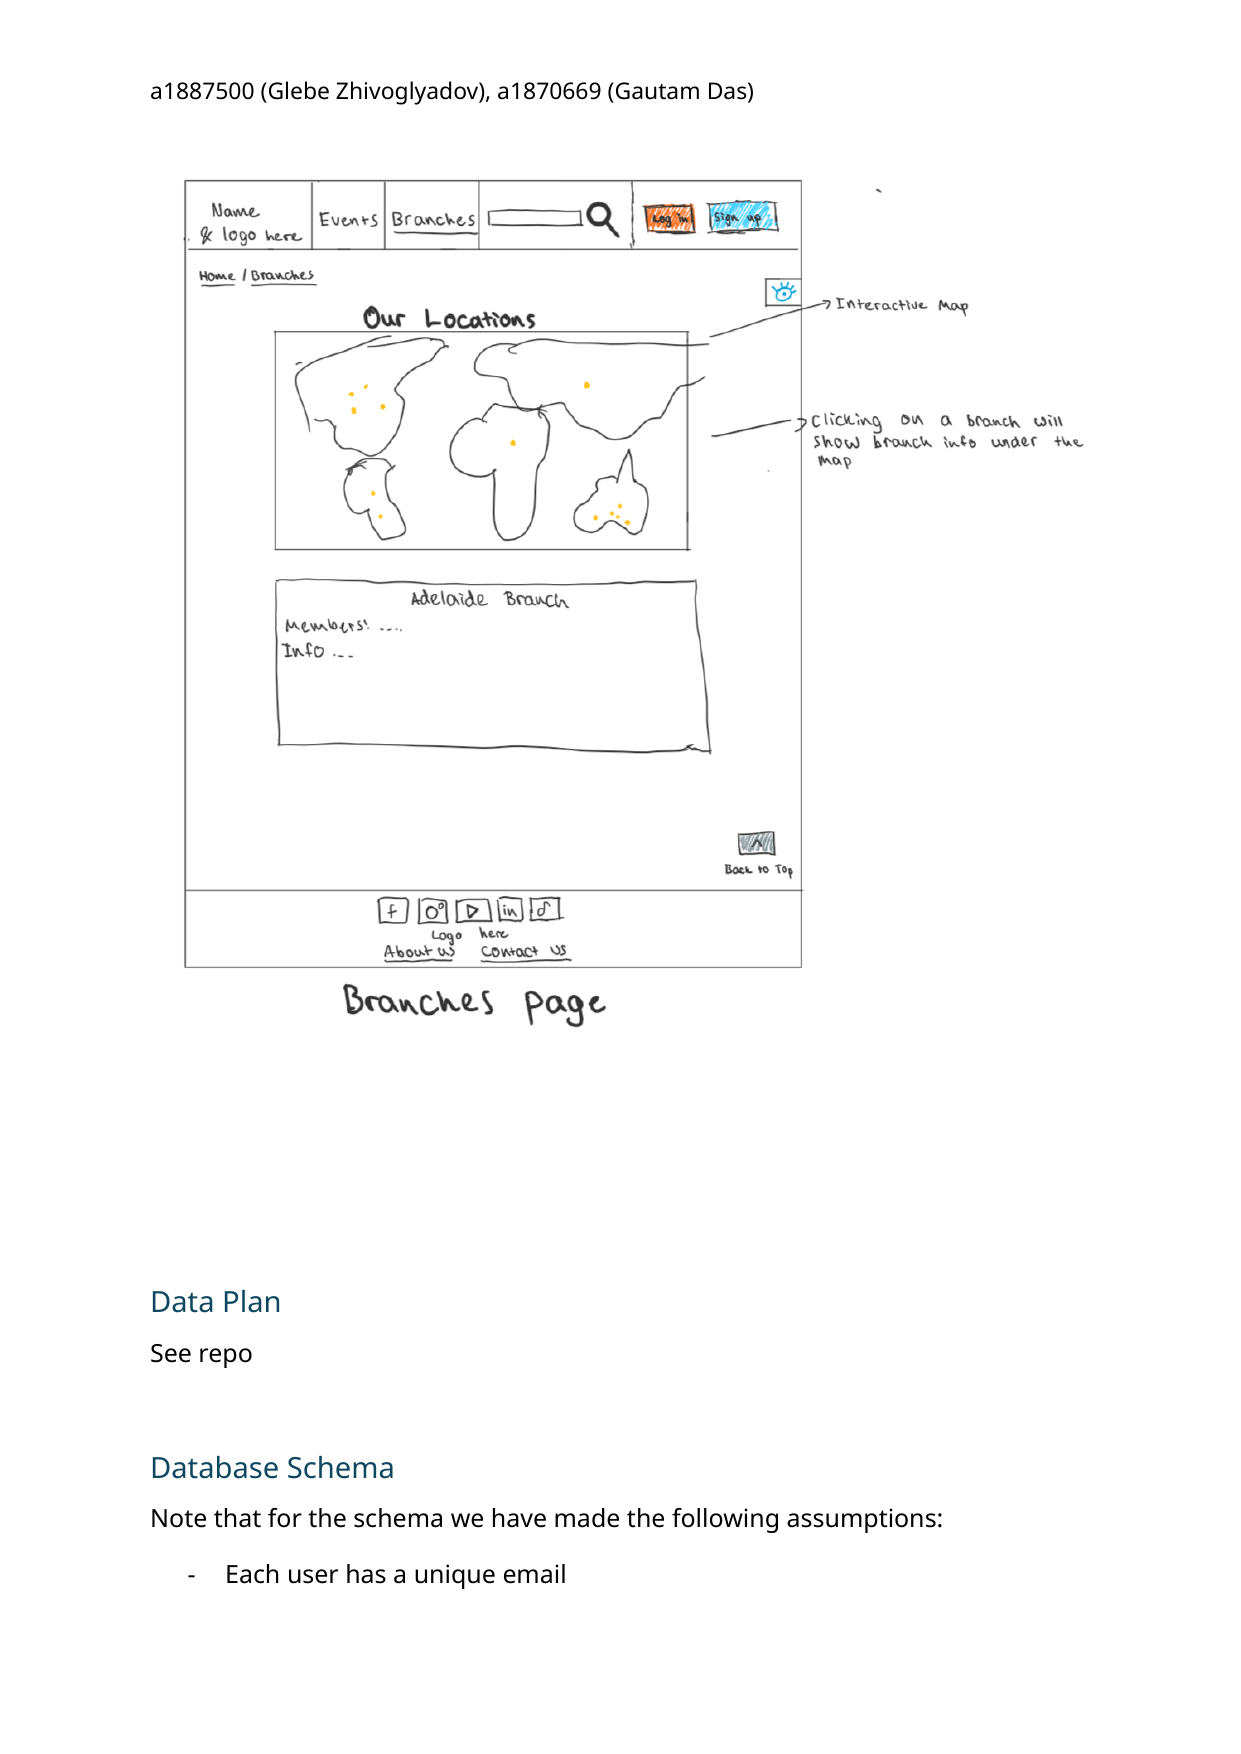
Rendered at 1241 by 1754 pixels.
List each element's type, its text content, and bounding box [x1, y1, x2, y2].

subtitle Database Schema [150, 1447, 1090, 1487]
text See repo [150, 1335, 1090, 1369]
text Note that for the schema we have made the following assumptions: [150, 1501, 1090, 1535]
subtitle Data Plan [150, 1281, 1090, 1321]
picture [150, 150, 1091, 1030]
list Each user has a unique email [187, 1557, 1090, 1591]
